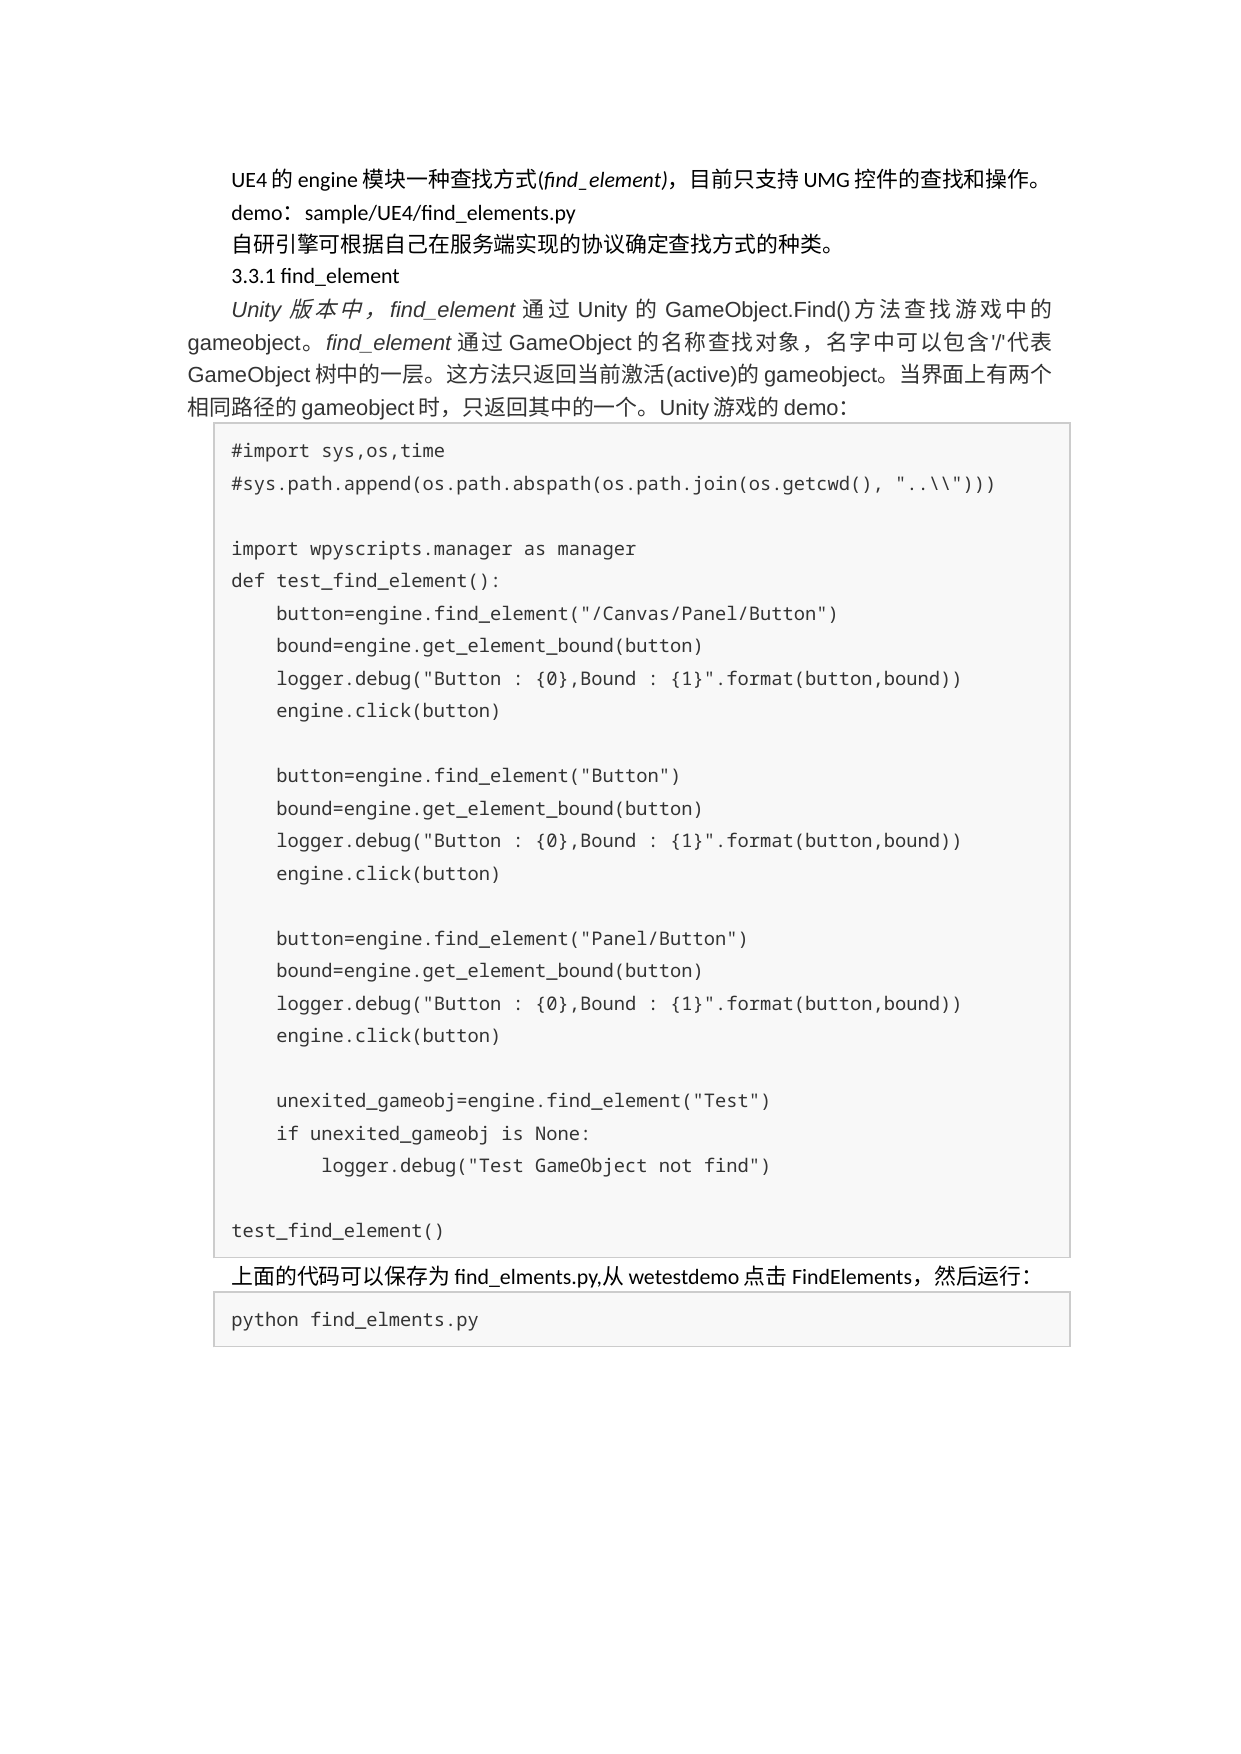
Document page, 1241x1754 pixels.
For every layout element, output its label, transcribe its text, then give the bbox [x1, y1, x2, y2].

text demo：sample/UE4/find_elements.py [187, 194, 1053, 227]
text bound=engine.get_element_bound(button) [215, 942, 1069, 974]
text 自研引擎可根据自己在服务端实现的协议确定查找方式的种类。 [187, 227, 1053, 259]
text engine.click(button) [215, 1007, 1069, 1039]
text bound=engine.get_element_bound(button) [215, 617, 1069, 649]
text engine.click(button) [215, 844, 1069, 877]
text Unity版本中，find_element通过Unity的GameObject.Find()方法查找游戏中的gameobject。find_element通过GameObject的名称查找对象，名字中可以包含'/'代表GameObject树中的一层。这方法只返回当前激活(active)的gameobject。当界面上有两个相同路径的gameobject时，只返回其中的一个。Unity游戏的demo： [187, 292, 1053, 422]
text logger.debug("Button : {0},Bound : {1}".format(button,bound)) [215, 974, 1069, 1007]
text engine.click(button) [215, 682, 1069, 714]
text #sys.path.append(os.path.abspath(os.path.join(os.getcwd(), "..\\"))) [215, 454, 1069, 487]
text import wpyscripts.manager as manager [215, 519, 1069, 552]
text if unexited_gameobj is None: [215, 1104, 1069, 1137]
text test_find_element() [215, 1202, 1069, 1257]
text UE4的engine模块一种查找方式(find_element)，目前只支持UMG控件的查找和操作。 [187, 162, 1053, 194]
text python find_elments.py [215, 1293, 1069, 1346]
text logger.debug("Test GameObject not find") [215, 1137, 1069, 1169]
text button=engine.find_element("/Canvas/Panel/Button") [215, 584, 1069, 617]
text logger.debug("Button : {0},Bound : {1}".format(button,bound)) [215, 649, 1069, 682]
text button=engine.find_element("Button") [215, 747, 1069, 779]
list 3.3.1 find_element [187, 259, 1053, 292]
text 上面的代码可以保存为find_elments.py,从wetestdemo点击FindElements，然后运行： [187, 1258, 1053, 1291]
text bound=engine.get_element_bound(button) [215, 779, 1069, 812]
text unexited_gameobj=engine.find_element("Test") [215, 1072, 1069, 1104]
text button=engine.find_element("Panel/Button") [215, 909, 1069, 942]
text def test_find_element(): [215, 552, 1069, 584]
text #import sys,os,time [215, 424, 1069, 454]
text logger.debug("Button : {0},Bound : {1}".format(button,bound)) [215, 812, 1069, 844]
